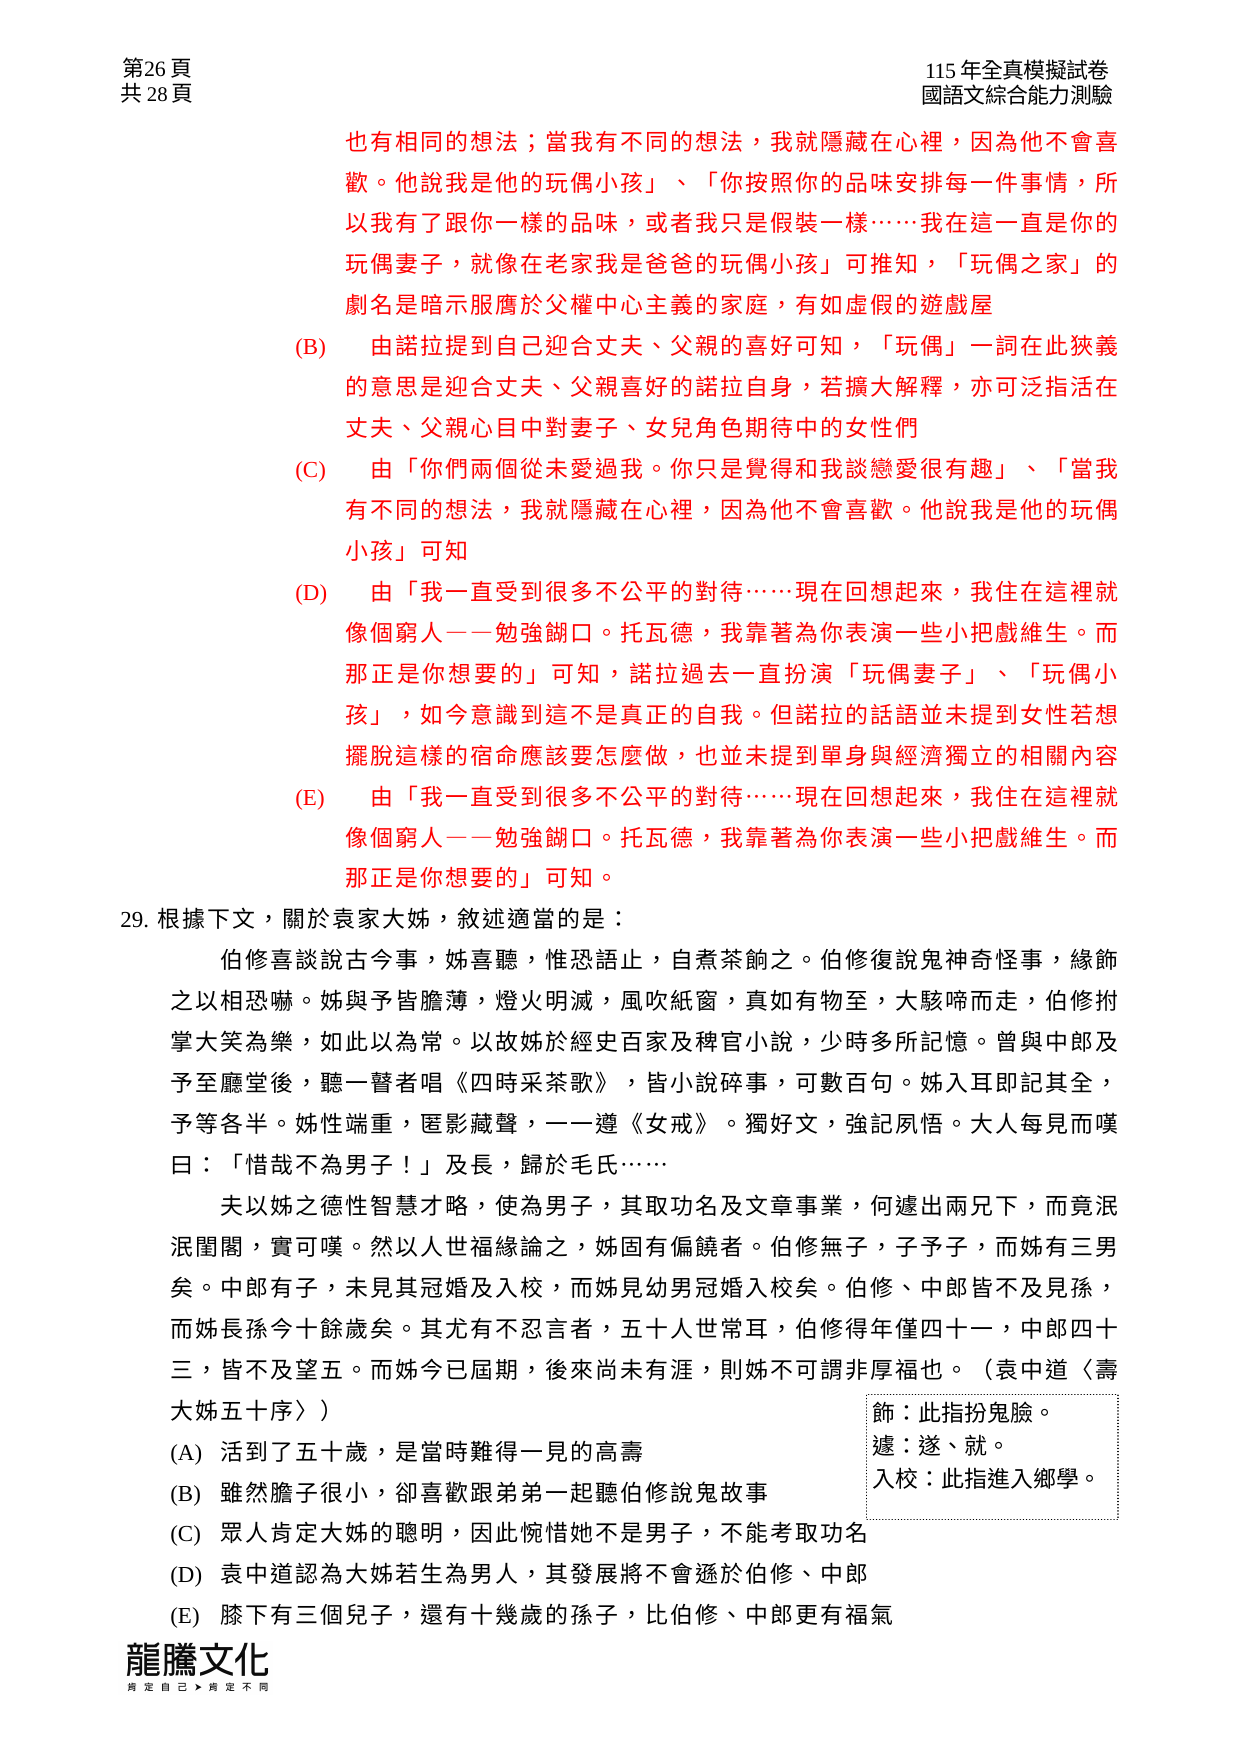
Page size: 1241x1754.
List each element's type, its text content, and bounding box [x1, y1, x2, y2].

text 曰：「惜哉不為男子！」及長，歸於毛氏…… [158, 1143, 1120, 1184]
text (D)袁中道認為大姊若生為男人，其發展將不會遜於伯修、中郎 [158, 1552, 1120, 1593]
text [158, 119, 1120, 324]
text (C) 由「你們兩個從未愛過我。你只是覺得和我談戀愛很有趣」、「當我有不同的想法，我就隱藏在心裡，因為他不會喜歡。他說我是他的玩偶小孩」可知 [283, 447, 1120, 570]
text (E) 由「我一直受到很多不公平的對待……現在回想起來，我住在這裡就像個窮人——勉強餬口。托瓦德，我靠著為你表演一些小把戲維生。而那正是你想要的」可知。 [283, 774, 1120, 897]
text 伯修喜談說古今事，姊喜聽，惟恐語止，自煮茶餉之。伯修復說鬼神奇怪事，緣飾 [158, 938, 1120, 979]
text 掌大笑為樂，如此以為常。以故姊於經史百家及稗官小說，少時多所記憶。曾與中郎及 [158, 1020, 1120, 1061]
text 夫以姊之德性智慧才略，使為男子，其取功名及文章事業，何遽出兩兄下，而竟泯 [158, 1184, 1120, 1225]
text (D) 由「我一直受到很多不公平的對待……現在回想起來，我住在這裡就像個窮人——勉強餬口。托瓦德，我靠著為你表演一些小把戲維生。而那正是你想要的」可知，諾拉過去一直扮演「玩偶妻子」、「玩偶小孩」，如今意識到這不是真正的自我。但諾拉的話語並未提到女性若想擺脫這樣的宿命應該要怎麼做，也並未提到單身與經濟獨立的相關內容 [283, 570, 1120, 774]
text 矣。中郎有子，未見其冠婚及入校，而姊見幼男冠婚入校矣。伯修、中郎皆不及見孫， [158, 1266, 1120, 1307]
text 三，皆不及望五。而姊今已屆期，後來尚未有涯，則姊不可謂非厚福也。（袁中道〈壽大姊五十序〉） [158, 1348, 1120, 1429]
text 予等各半。姊性端重，匿影藏聲，一一遵《女戒》。獨好文，強記夙悟。大人每見而嘆 [158, 1102, 1120, 1143]
text 予至廳堂後，聽一瞽者唱《四時采茶歌》，皆小說碎事，可數百句。姊入耳即記其全， [158, 1061, 1120, 1102]
text 29. 根據下文，關於袁家大姊，敘述適當的是： [120, 897, 1120, 938]
text (C)眾人肯定大姊的聰明，因此惋惜她不是男子，不能考取功名 [158, 1511, 1120, 1552]
text 而姊長孫今十餘歲矣。其尤有不忍言者，五十人世常耳，伯修得年僅四十一，中郎四十 [158, 1307, 1120, 1348]
text (B)雖然膽子很小，卻喜歡跟弟弟一起聽伯修說鬼故事 [158, 1471, 866, 1511]
text (A)活到了五十歲，是當時難得一見的高壽 [158, 1429, 866, 1471]
picture [118, 1641, 273, 1695]
text 之以相恐嚇。姊與予皆膽薄，燈火明滅，風吹紙窗，真如有物至，大駭啼而走，伯修拊 [158, 979, 1120, 1020]
text (E)膝下有三個兒子，還有十幾歲的孫子，比伯修、中郎更有福氣 [158, 1593, 1120, 1634]
text (B) 由諾拉提到自己迎合丈夫、父親的喜好可知，「玩偶」一詞在此狹義的意思是迎合丈夫、父親喜好的諾拉自身，若擴大解釋，亦可泛指活在丈夫、父親心目中對妻子、女兒角色期待中的女性們 [283, 324, 1120, 447]
text 泯閨閣，實可嘆。然以人世福緣論之，姊固有偏饒者。伯修無子，子予子，而姊有三男 [158, 1225, 1120, 1266]
